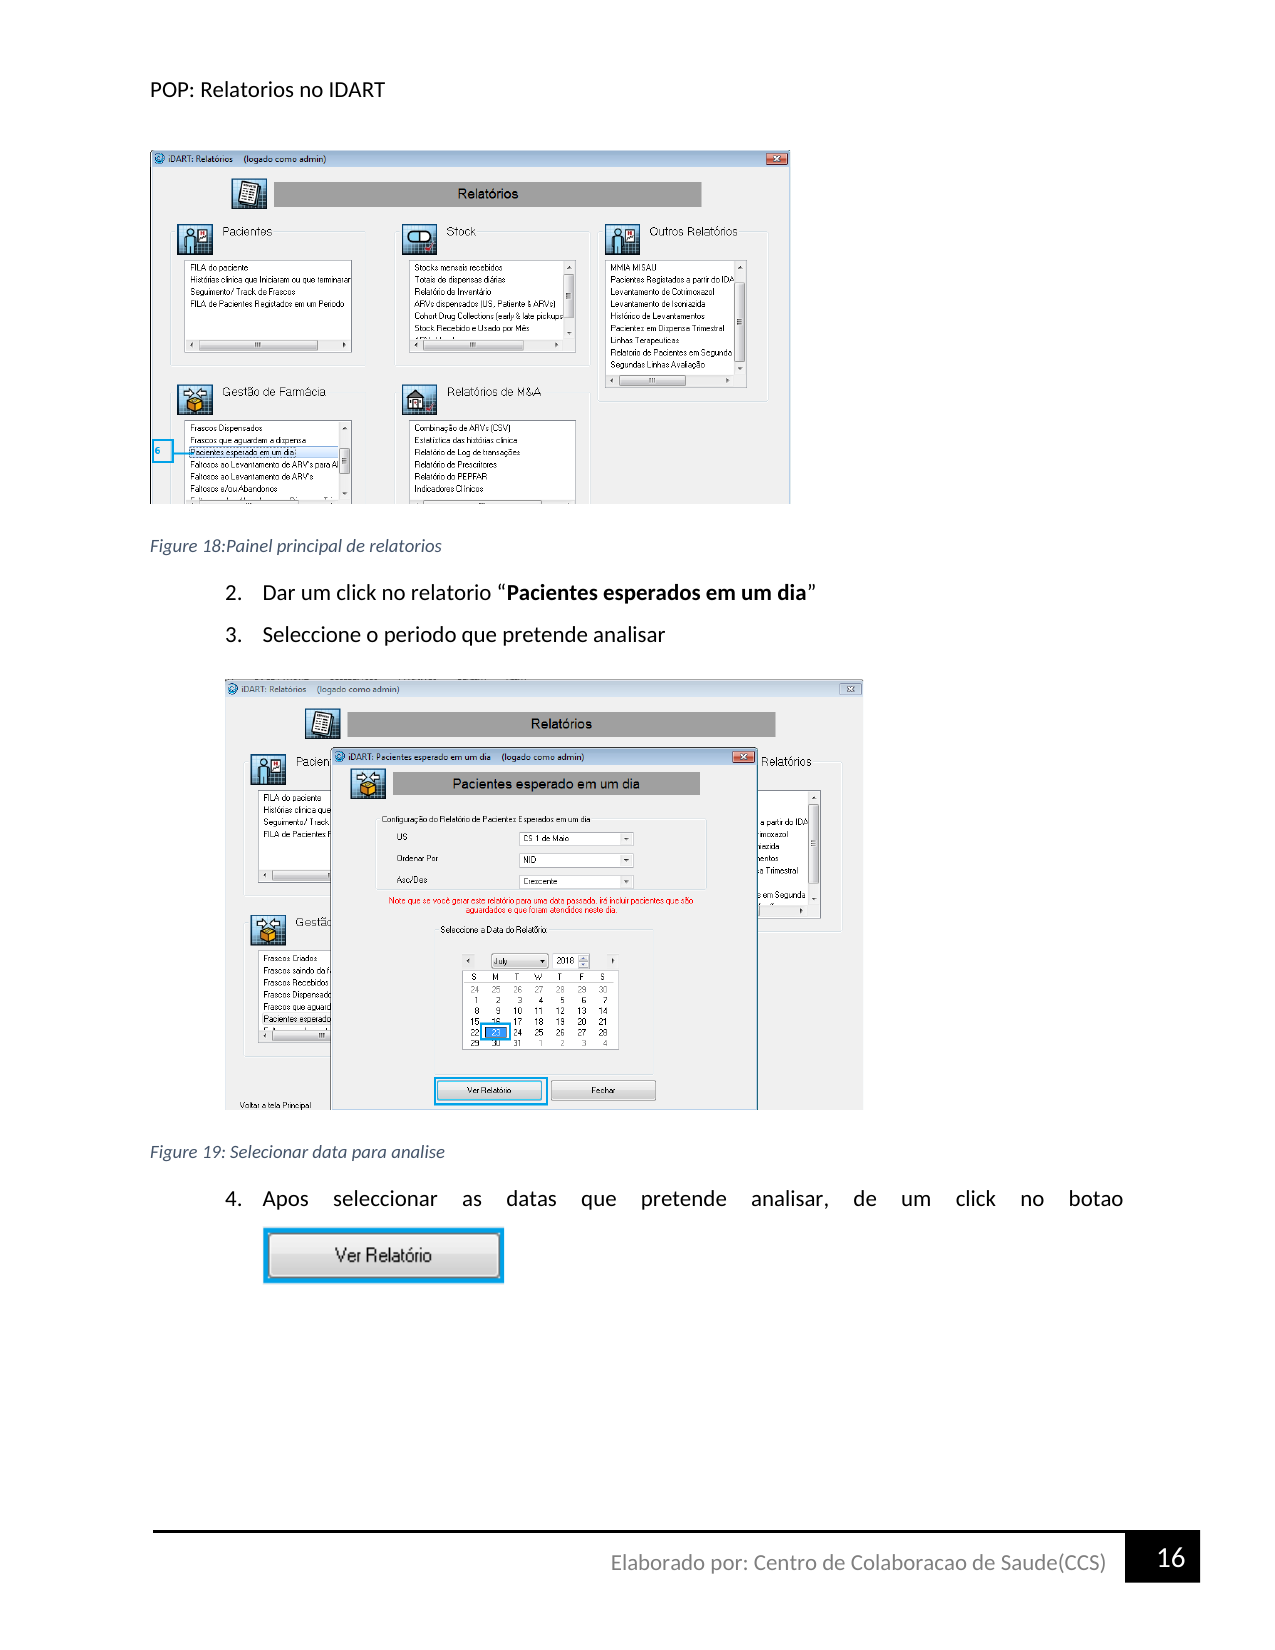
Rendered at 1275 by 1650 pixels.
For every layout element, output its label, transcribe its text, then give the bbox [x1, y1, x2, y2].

text Figure 19: Selecionar data para analise [150, 1140, 1125, 1163]
picture [225, 678, 864, 1110]
picture [150, 150, 791, 504]
picture [262, 1226, 505, 1285]
text Figure 18:Painel principal de relatorios [150, 534, 1125, 557]
list Dar um click no relatorio “Pacientes esperados em um dia” [225, 578, 1125, 606]
picture [268, 1233, 500, 1278]
list Seleccione o periodo que pretende analisar [225, 620, 1125, 648]
